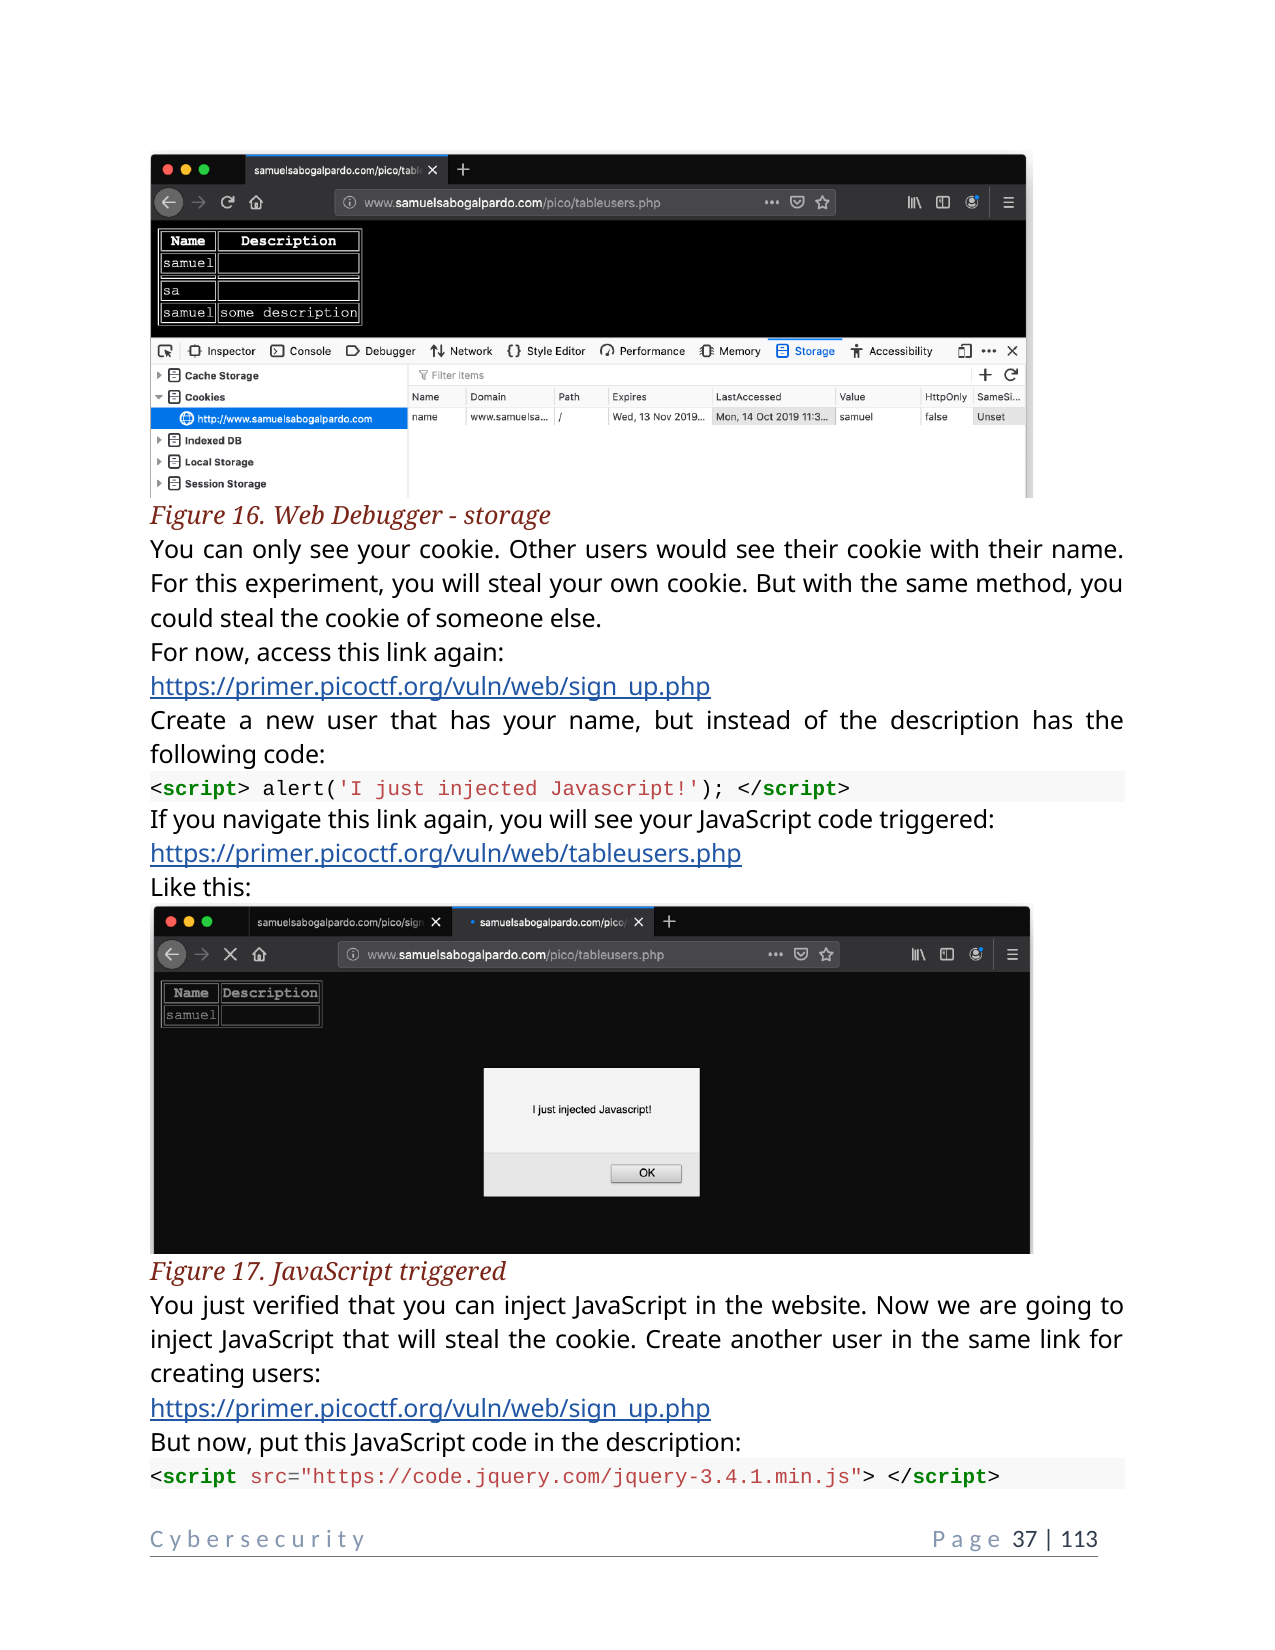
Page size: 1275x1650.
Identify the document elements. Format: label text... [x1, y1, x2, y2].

picture [150, 150, 1034, 498]
text If you navigate this link again, you will see your JavaScript code triggered: [150, 802, 1125, 836]
text You just verified that you can inject JavaScript in the website. Now we are going to inject JavaScript that will steal the cookie. Create another user in the same link for creating users: [150, 1288, 1125, 1390]
text Like this: [150, 870, 1125, 904]
text Create a new user that has your name, but instead of the description has the following code: [150, 702, 1125, 771]
text <script> alert('I just injected Javascript!'); </script> [150, 771, 1125, 802]
text But now, put this JavaScript code in the description: [150, 1424, 1125, 1458]
text For now, access this link again: [150, 634, 1125, 668]
text https://primer.picoctf.org/vuln/web/sign_up.php [150, 1390, 1125, 1424]
text https://primer.picoctf.org/vuln/web/tableusers.php [150, 836, 1125, 870]
text Figure 16. Web Debugger - storage [150, 498, 1125, 532]
text You can only see your cookie. Other users would see their cookie with their name. For this experiment, you will steal your own cookie. But with the same method, you could steal the cookie of someone else. [150, 532, 1125, 634]
text <script src="https://code.jquery.com/jquery-3.4.1.min.js"> </script> [150, 1458, 1125, 1489]
picture [150, 903, 1034, 1254]
text Figure 17. JavaScript triggered [150, 1254, 1125, 1288]
text https://primer.picoctf.org/vuln/web/sign_up.php [150, 668, 1125, 702]
